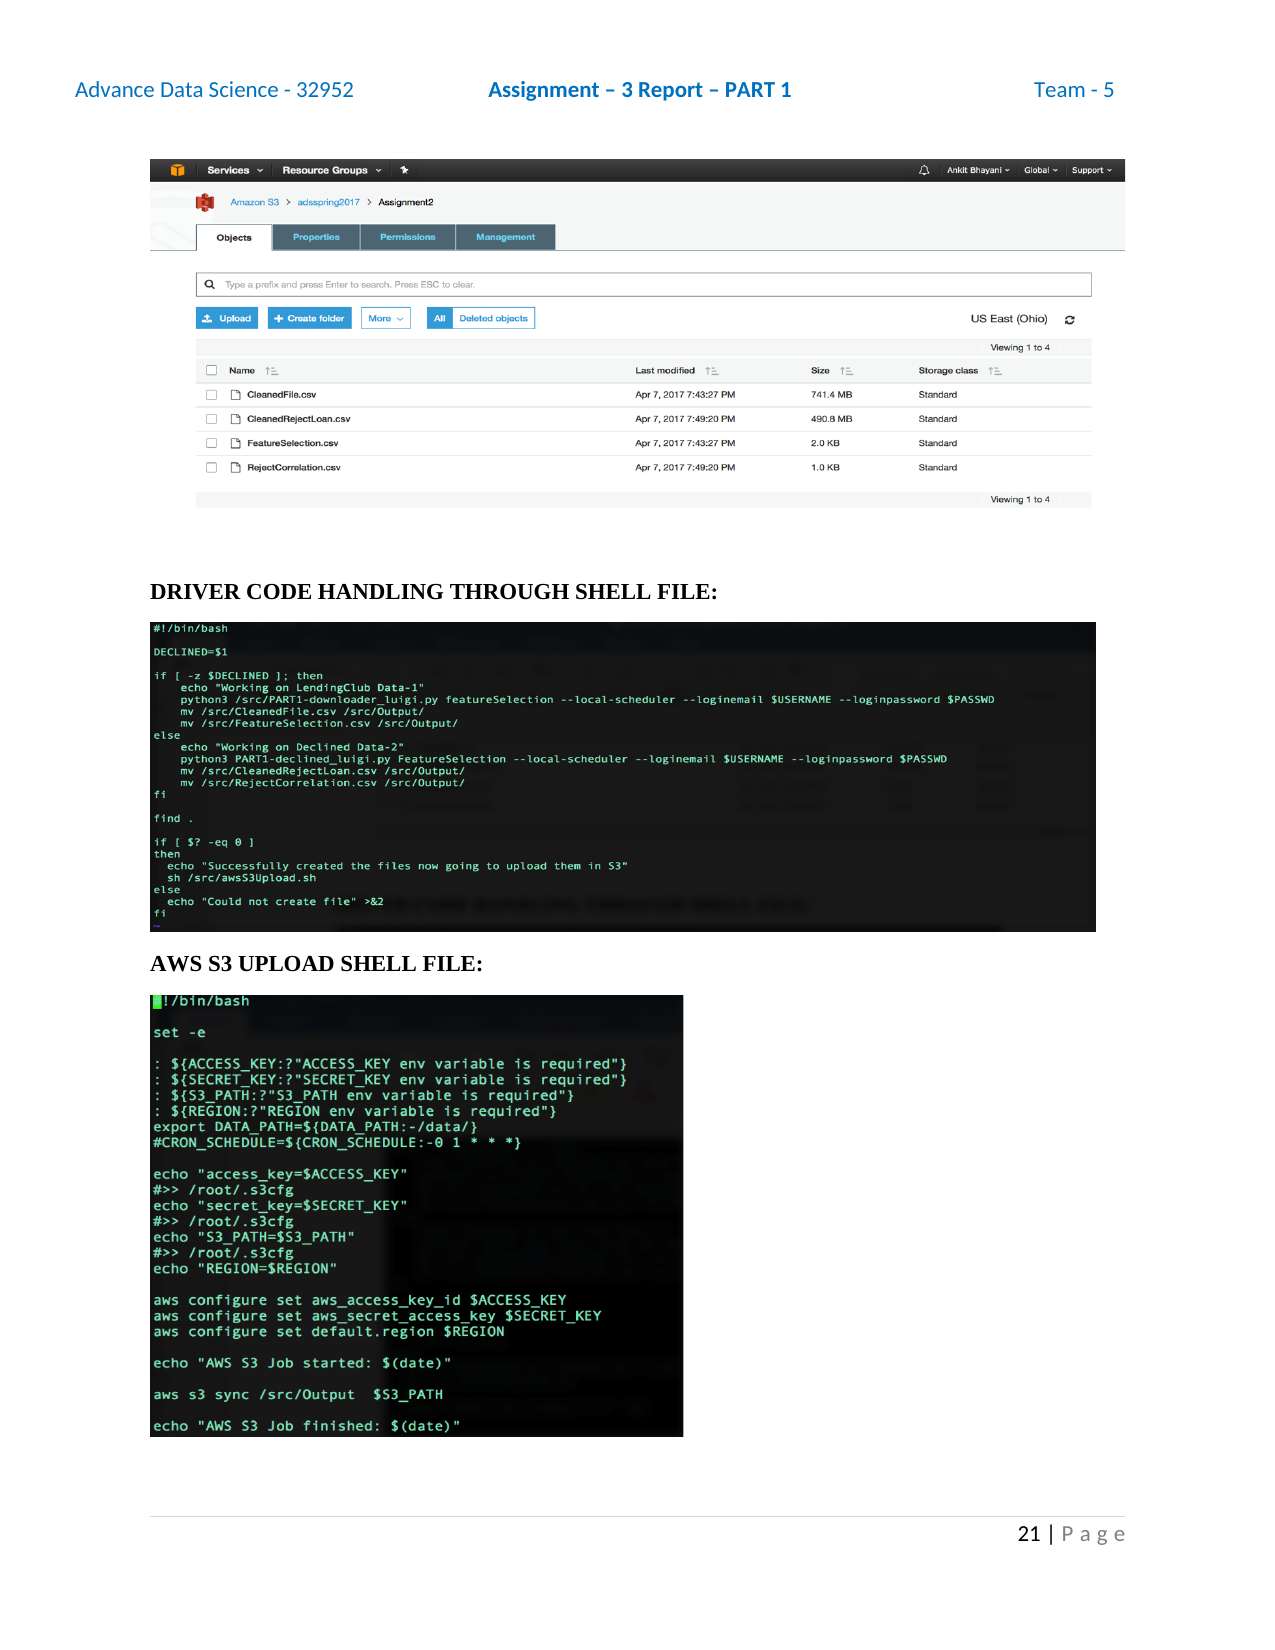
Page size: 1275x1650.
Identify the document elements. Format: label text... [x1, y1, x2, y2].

text DRIVER CODE HANDLING THROUGH SHELL FILE: [150, 578, 1125, 604]
picture [150, 159, 1125, 559]
picture [150, 622, 1096, 932]
picture [150, 995, 684, 1437]
text AWS S3 UPLOAD SHELL FILE: [150, 950, 1125, 976]
